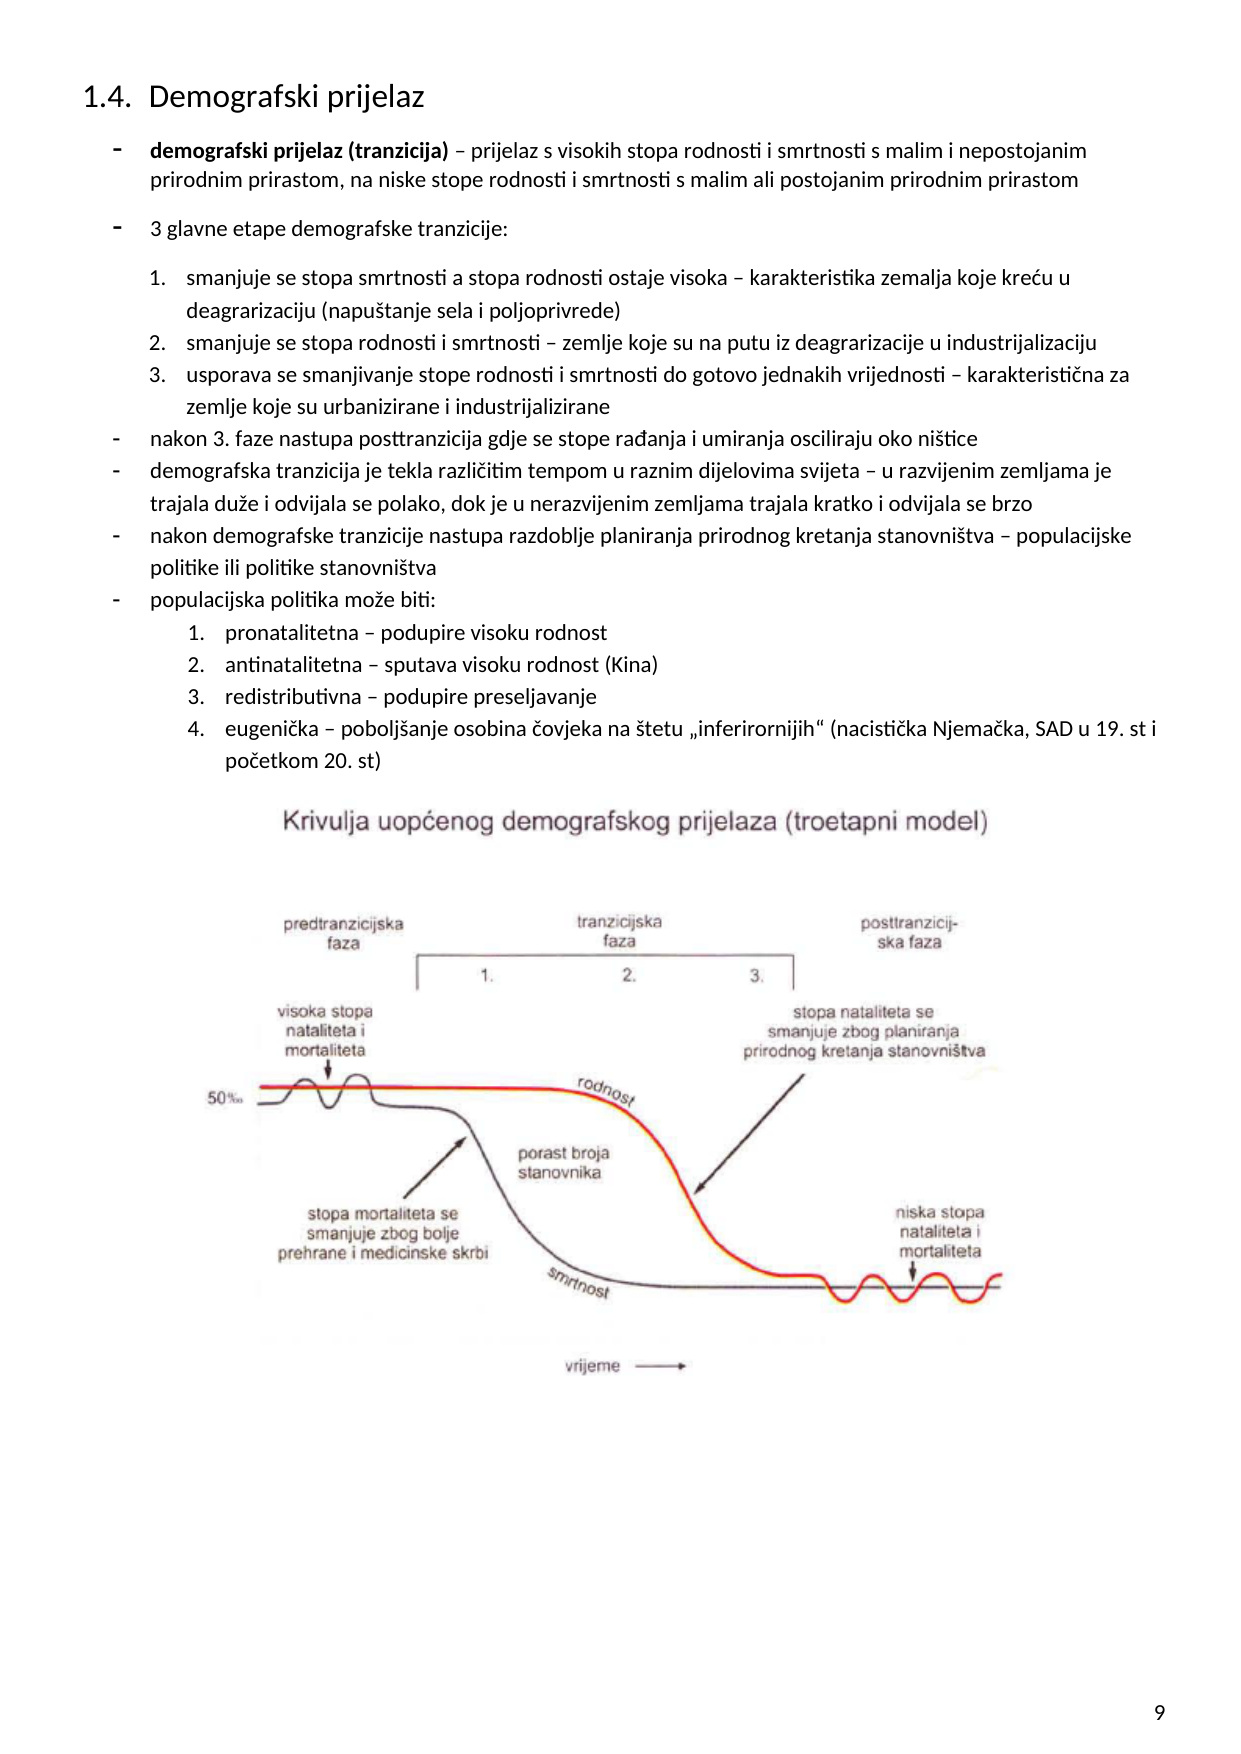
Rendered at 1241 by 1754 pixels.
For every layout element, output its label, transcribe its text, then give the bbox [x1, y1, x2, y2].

list smanjuje se stopa rodnosti i smrtnosti – zemlje koje su na putu iz deagrarizacije u industrijalizaciju [149, 328, 1165, 356]
list nakon 3. faze nastupa posttranzicija gdje se stope rađanja i umiranja osciliraju oko ništice [112, 424, 1165, 452]
list usporava se smanjivanje stope rodnosti i smrtnosti do gotovo jednakih vrijednosti – karakteristična za zemlje koje su urbanizirane i industrijalizirane [149, 360, 1165, 420]
list demografska tranzicija je tekla različitim tempom u raznim dijelovima svijeta – u razvijenim zemljama je trajala duže i odvijala se polako, dok je u nerazvijenim zemljama trajala kratko i odvijala se brzo [112, 457, 1165, 517]
list pronatalitetna – podupire visoku rodnost [187, 618, 1165, 646]
list demografski prijelaz (tranzicija) – prijelaz s visokih stopa rodnosti i smrtnosti s malim i nepostojanim prirodnim prirastom, na niske stope rodnosti i smrtnosti s malim ali postojanim prirodnim prirastom [112, 137, 1165, 193]
list redistributivna – podupire preseljavanje [187, 682, 1165, 710]
list smanjuje se stopa smrtnosti a stopa rodnosti ostaje visoka – karakteristika zemalja koje kreću u deagrarizaciju (napuštanje sela i poljoprivrede) [149, 263, 1165, 324]
list 3 glavne etape demografske tranzicije: [112, 214, 1165, 243]
list antinatalitetna – sputava visoku rodnost (Kina) [187, 650, 1165, 678]
list eugenička – poboljšanje osobina čovjeka na štetu „inferirornijih“ (nacistička Njemačka, SAD u 19. st i početkom 20. st) [187, 714, 1165, 774]
subtitle Demografski prijelaz [82, 75, 1165, 116]
list nakon demografske tranzicije nastupa razdoblje planiranja prirodnog kretanja stanovništva – populacijske politike ili politike stanovništva [112, 521, 1165, 581]
list populacijska politika može biti: [112, 585, 1165, 613]
